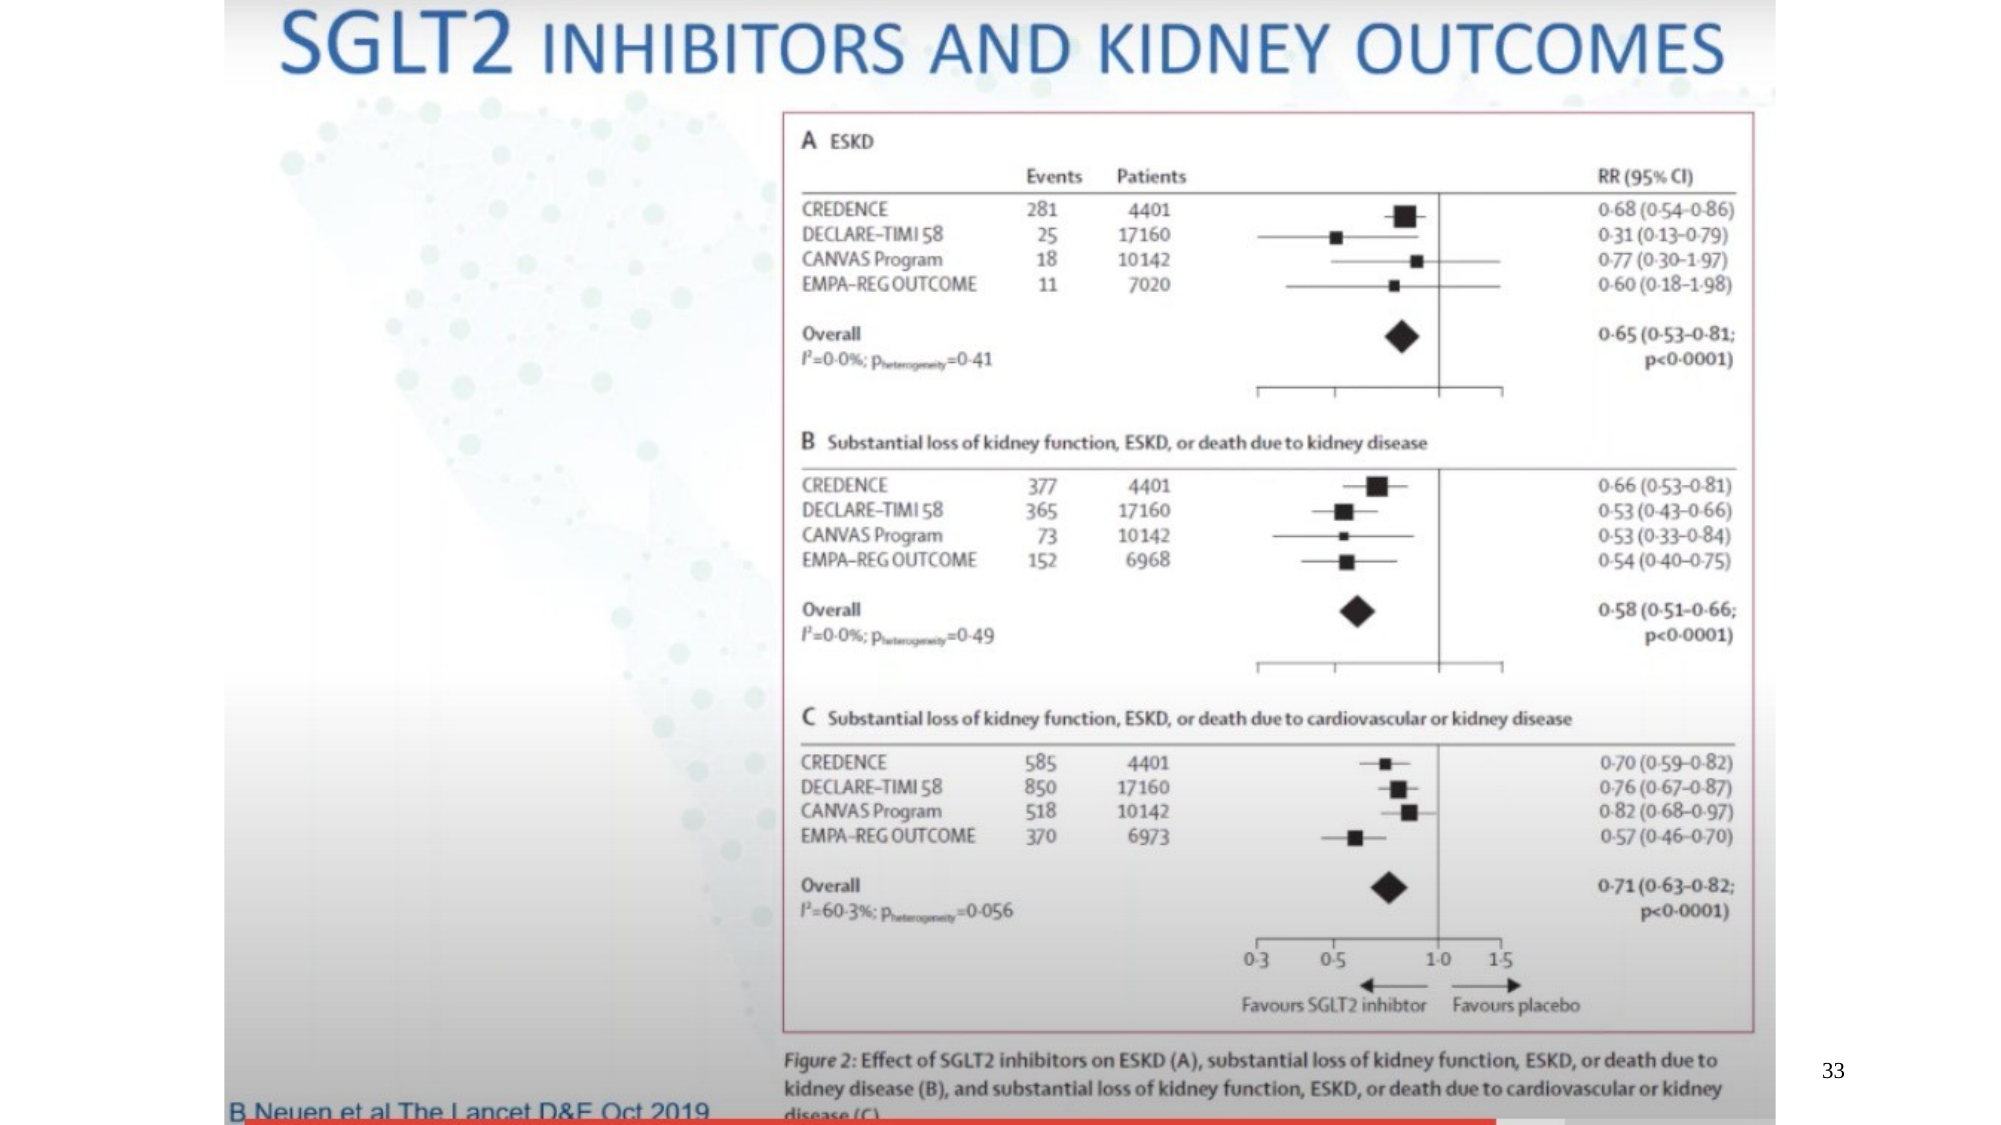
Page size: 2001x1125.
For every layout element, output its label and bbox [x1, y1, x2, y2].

picture [224, 0, 1776, 1125]
